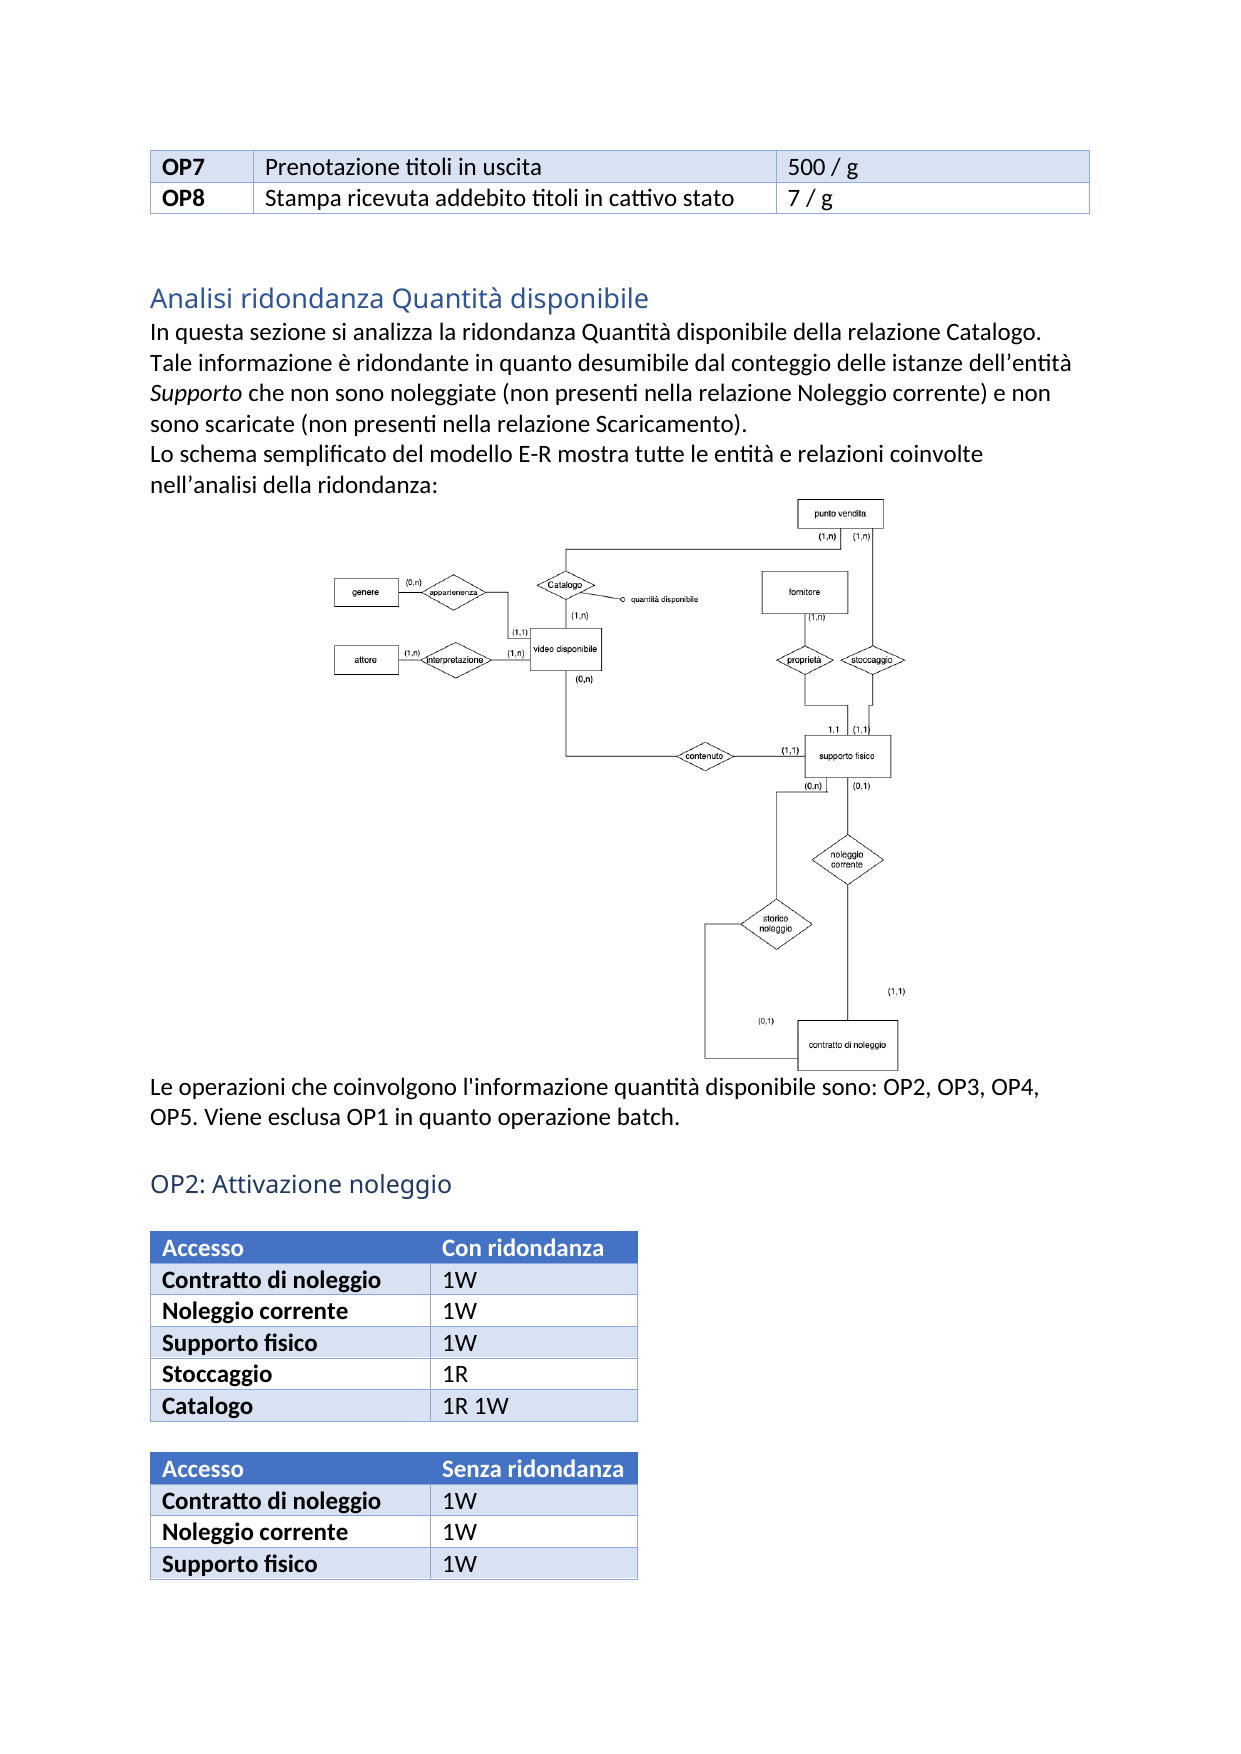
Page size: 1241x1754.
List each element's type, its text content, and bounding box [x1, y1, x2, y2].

text Lo schema semplificato del modello E-R mostra tutte le entità e relazioni coinvolte nell’analisi della ridondanza: [150, 438, 1090, 499]
table_cell Noleggio corrente [151, 1295, 430, 1326]
table_cell Contratto di noleggio [151, 1485, 430, 1515]
table_cell 500 / g [777, 151, 1089, 182]
table_cell Noleggio corrente [151, 1516, 430, 1547]
table_header Con ridondanza [431, 1232, 637, 1263]
table_cell OP8 [151, 183, 253, 213]
text In questa sezione si analizza la ridondanza Quantità disponibile della relazione Catalogo. Tale informazione è ridondante in quanto desumibile dal conteggio delle istanze dell’entità Supporto che non sono noleggiate (non presenti nella relazione Noleggio corrente) e non sono scaricate (non presenti nella relazione Scaricamento). [150, 316, 1090, 438]
table_cell 1W [431, 1485, 637, 1515]
table_header Accesso [151, 1232, 430, 1263]
table_cell 1W [431, 1548, 637, 1578]
table_cell 1W [431, 1295, 637, 1326]
table_cell Stampa ricevuta addebito titoli in cattivo stato [254, 183, 776, 213]
table_cell Catalogo [151, 1390, 430, 1421]
table_cell Supporto fisico [151, 1548, 430, 1578]
subtitle Analisi ridondanza Quantità disponibile [150, 279, 1090, 316]
table_cell 1R [431, 1359, 637, 1389]
table_cell Contratto di noleggio [151, 1264, 430, 1294]
table_cell 7 / g [777, 183, 1089, 213]
subtitle OP2: Attivazione noleggio [150, 1167, 1090, 1201]
table_header Senza ridondanza [431, 1453, 637, 1484]
table_cell 1R 1W [431, 1390, 637, 1421]
table_cell Supporto fisico [151, 1327, 430, 1357]
table_cell 1W [431, 1264, 637, 1294]
table_header Accesso [151, 1453, 430, 1484]
table_cell Prenotazione titoli in uscita [254, 151, 776, 182]
table_cell OP7 [151, 151, 253, 182]
table_cell 1W [431, 1516, 637, 1547]
table_cell Stoccaggio [151, 1359, 430, 1389]
table_cell 1W [431, 1327, 637, 1357]
picture [334, 499, 906, 1071]
text Le operazioni che coinvolgono l'informazione quantità disponibile sono: OP2, OP3, OP4, OP5. Viene esclusa OP1 in quanto operazione batch. [150, 1071, 1090, 1132]
